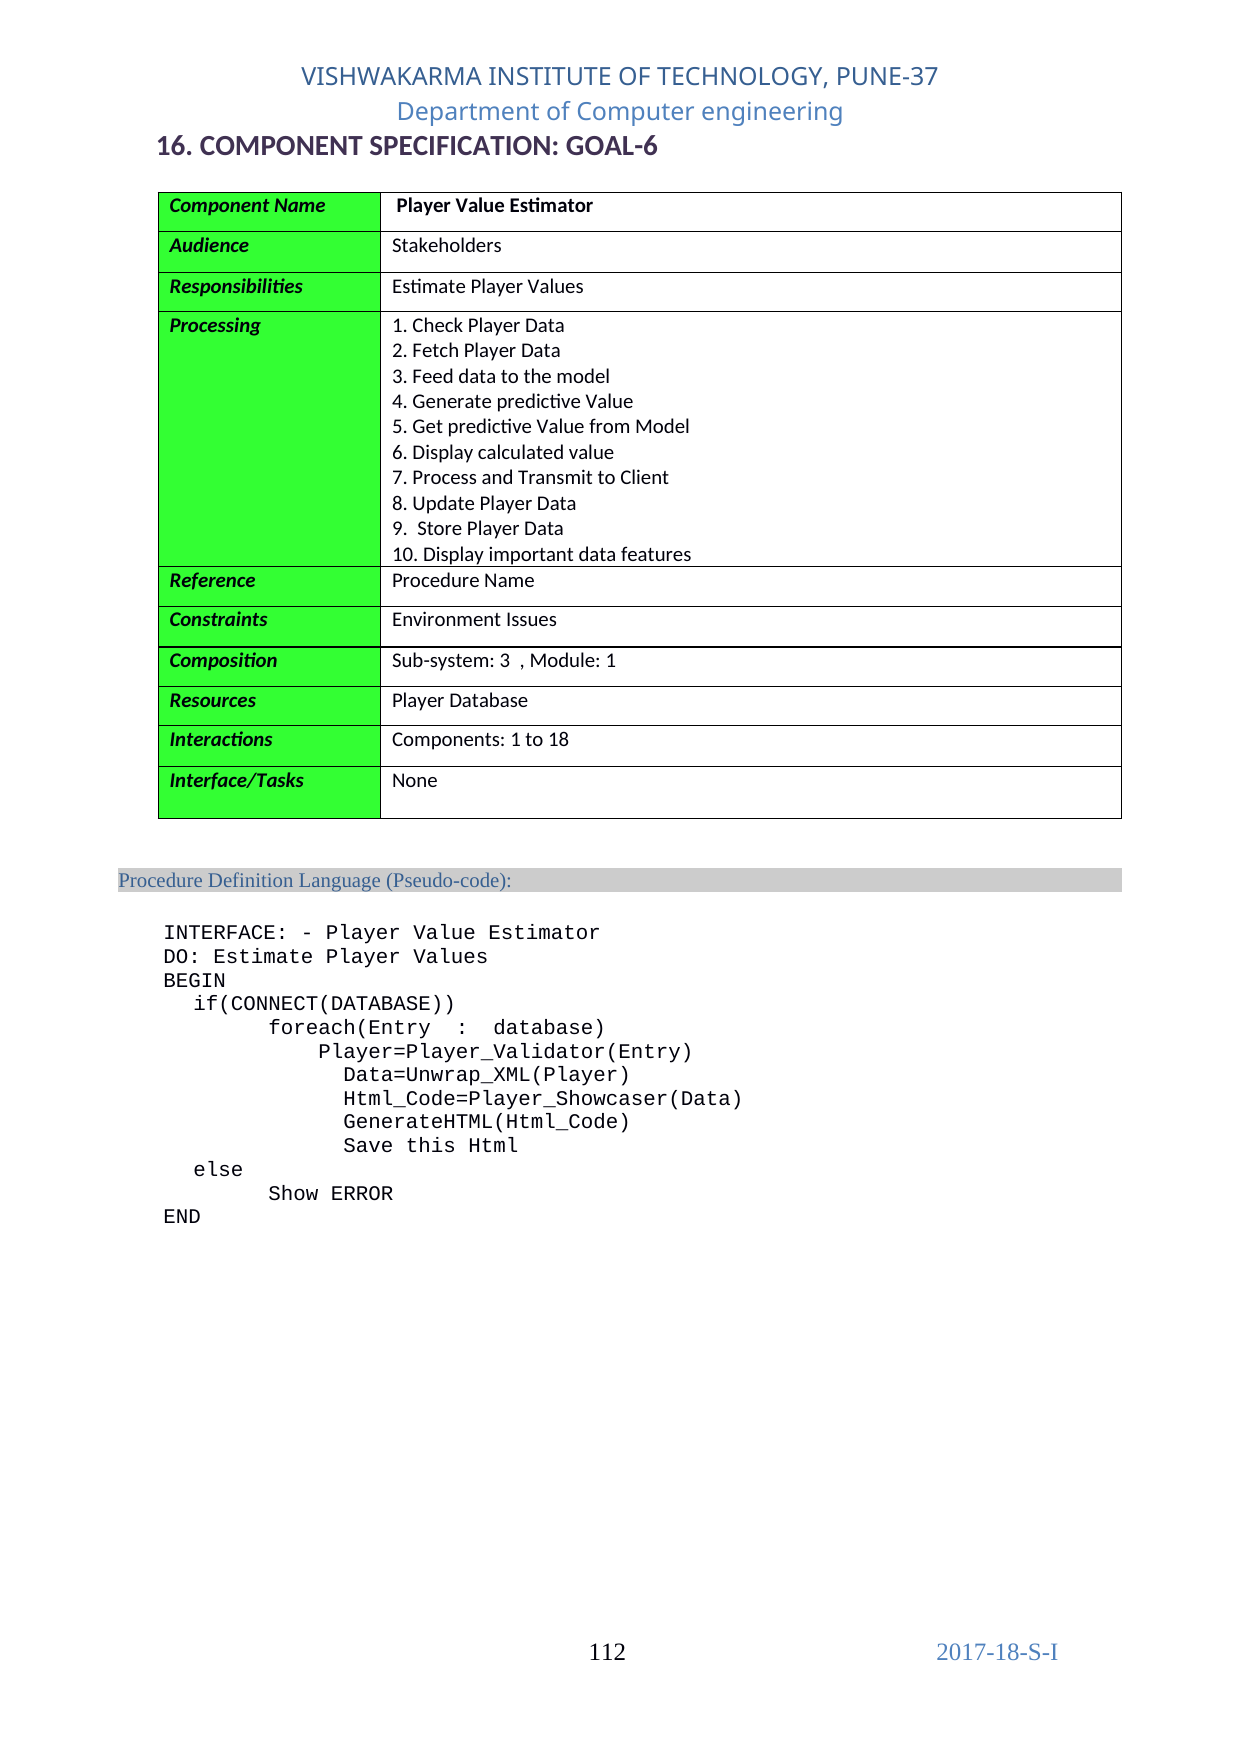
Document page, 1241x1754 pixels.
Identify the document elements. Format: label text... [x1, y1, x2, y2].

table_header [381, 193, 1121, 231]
text END [163, 1206, 1122, 1230]
text Data=Unwrap_XML(Player) [163, 1064, 1122, 1088]
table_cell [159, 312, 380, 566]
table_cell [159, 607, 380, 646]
text DO: Estimate Player Values [163, 946, 1122, 970]
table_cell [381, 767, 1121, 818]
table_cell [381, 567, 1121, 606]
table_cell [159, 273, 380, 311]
subtitle Procedure Definition Language (Pseudo-code): [118, 868, 1122, 892]
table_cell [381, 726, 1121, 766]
text BEGIN [163, 970, 1122, 993]
text foreach(Entry : database) [163, 1017, 1122, 1041]
subtitle COMPONENT SPECIFICATION: GOAL-6 [156, 127, 1122, 163]
text Save this Html [163, 1135, 1122, 1159]
text GenerateHTML(Html_Code) [163, 1112, 1122, 1135]
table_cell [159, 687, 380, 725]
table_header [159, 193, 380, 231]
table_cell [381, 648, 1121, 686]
text if(CONNECT(DATABASE)) [163, 993, 1122, 1017]
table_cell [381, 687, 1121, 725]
text Player=Player_Validator(Entry) [163, 1041, 1122, 1064]
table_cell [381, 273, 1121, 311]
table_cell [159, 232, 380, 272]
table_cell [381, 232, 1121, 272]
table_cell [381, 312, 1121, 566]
text else [163, 1159, 1122, 1182]
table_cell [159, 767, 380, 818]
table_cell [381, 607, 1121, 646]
text Html_Code=Player_Showcaser(Data) [163, 1088, 1122, 1112]
text Show ERROR [163, 1182, 1122, 1206]
text INTERFACE: - Player Value Estimator [163, 922, 1122, 946]
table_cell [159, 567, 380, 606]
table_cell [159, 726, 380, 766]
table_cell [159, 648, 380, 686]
